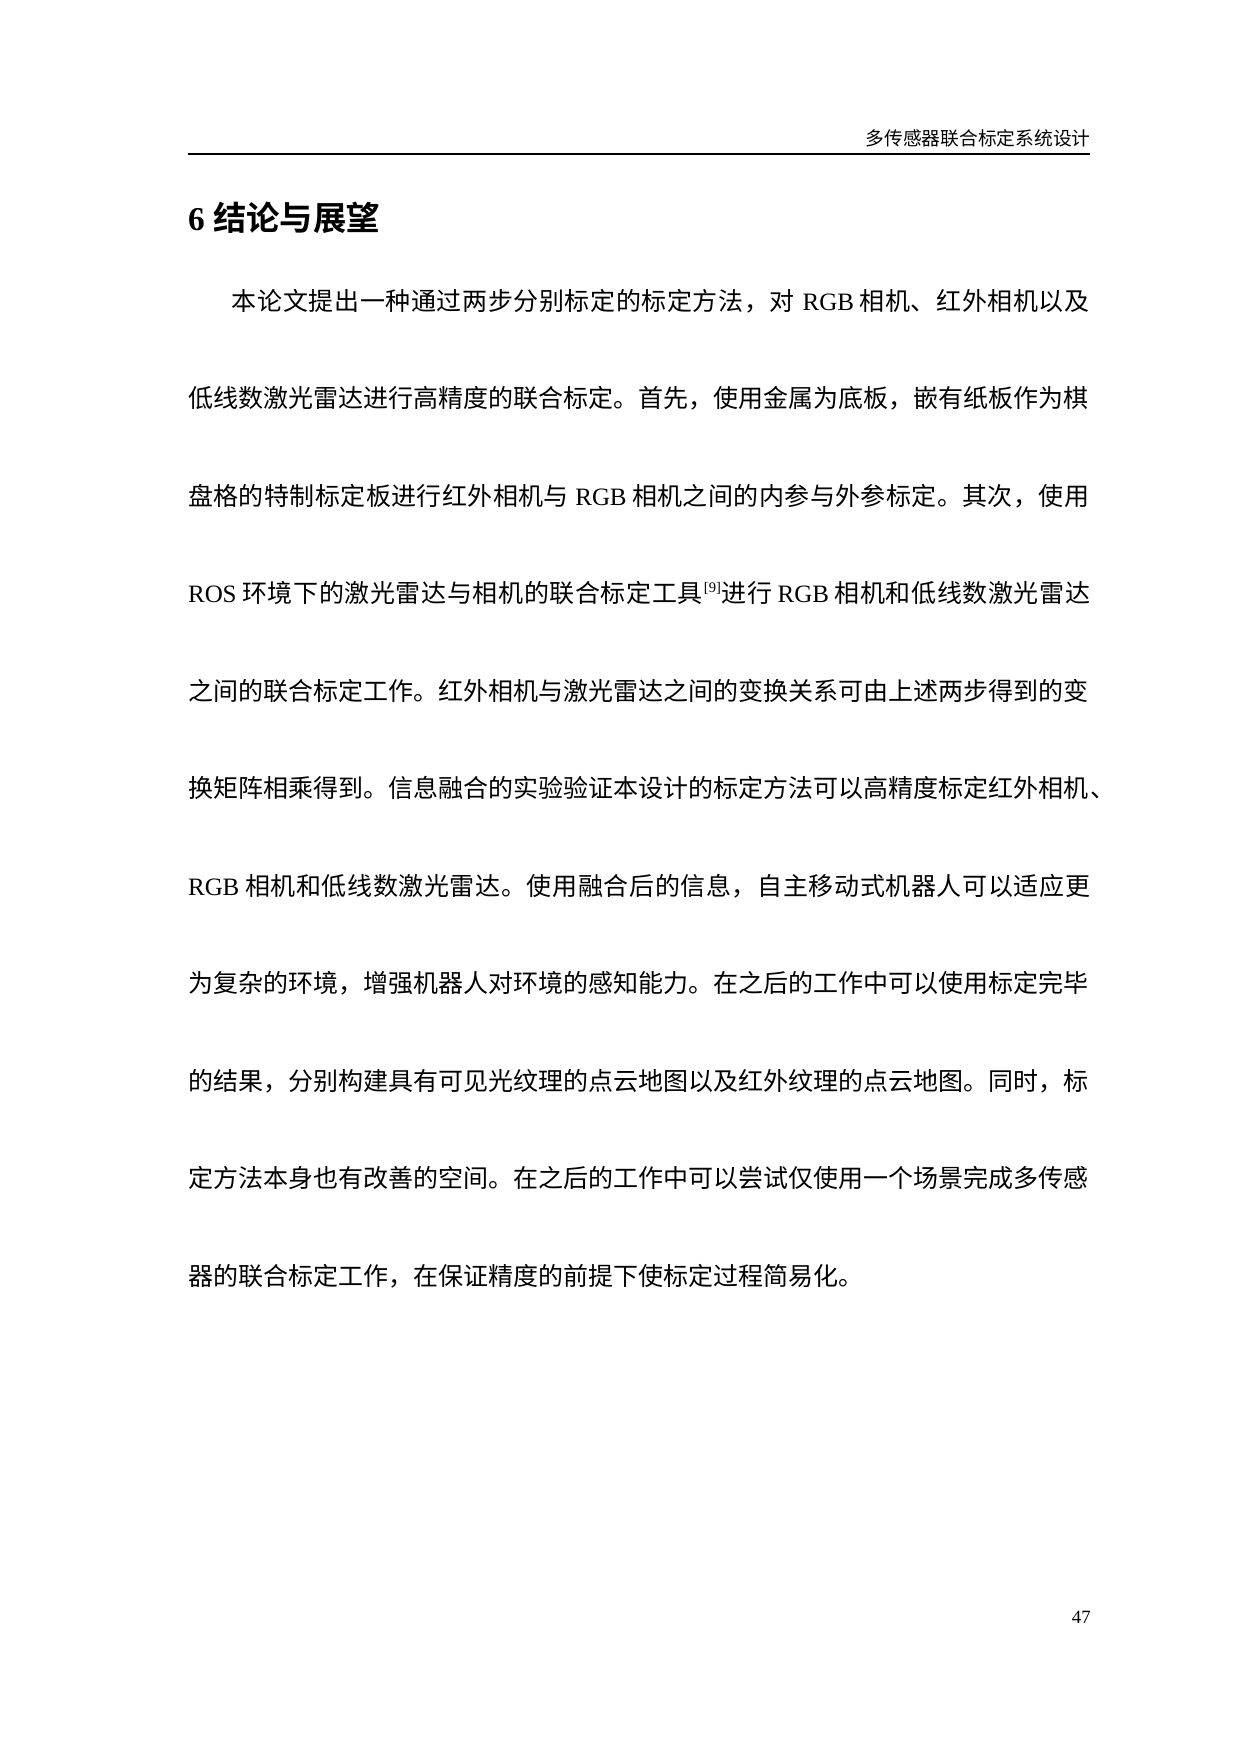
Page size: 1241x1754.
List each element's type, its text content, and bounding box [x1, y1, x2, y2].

text 本论文提出一种通过两步分别标定的标定方法，对RGB相机、红外相机以及低线数激光雷达进行高精度的联合标定。首先，使用金属为底板，嵌有纸板作为棋盘格的特制标定板进行红外相机与RGB相机之间的内参与外参标定。其次，使用ROS环境下的激光雷达与相机的联合标定工具[9]进行RGB相机和低线数激光雷达之间的联合标定工作。红外相机与激光雷达之间的变换关系可由上述两步得到的变换矩阵相乘得到。信息融合的实验验证本设计的标定方法可以高精度标定红外相机、RGB相机和低线数激光雷达。使用融合后的信息，自主移动式机器人可以适应更为复杂的环境，增强机器人对环境的感知能力。在之后的工作中可以使用标定完毕的结果，分别构建具有可见光纹理的点云地图以及红外纹理的点云地图。同时，标定方法本身也有改善的空间。在之后的工作中可以尝试仅使用一个场景完成多传感器的联合标定工作，在保证精度的前提下使标定过程简易化。 [188, 267, 1090, 1307]
subtitle 6 结论与展望 [188, 185, 1090, 250]
